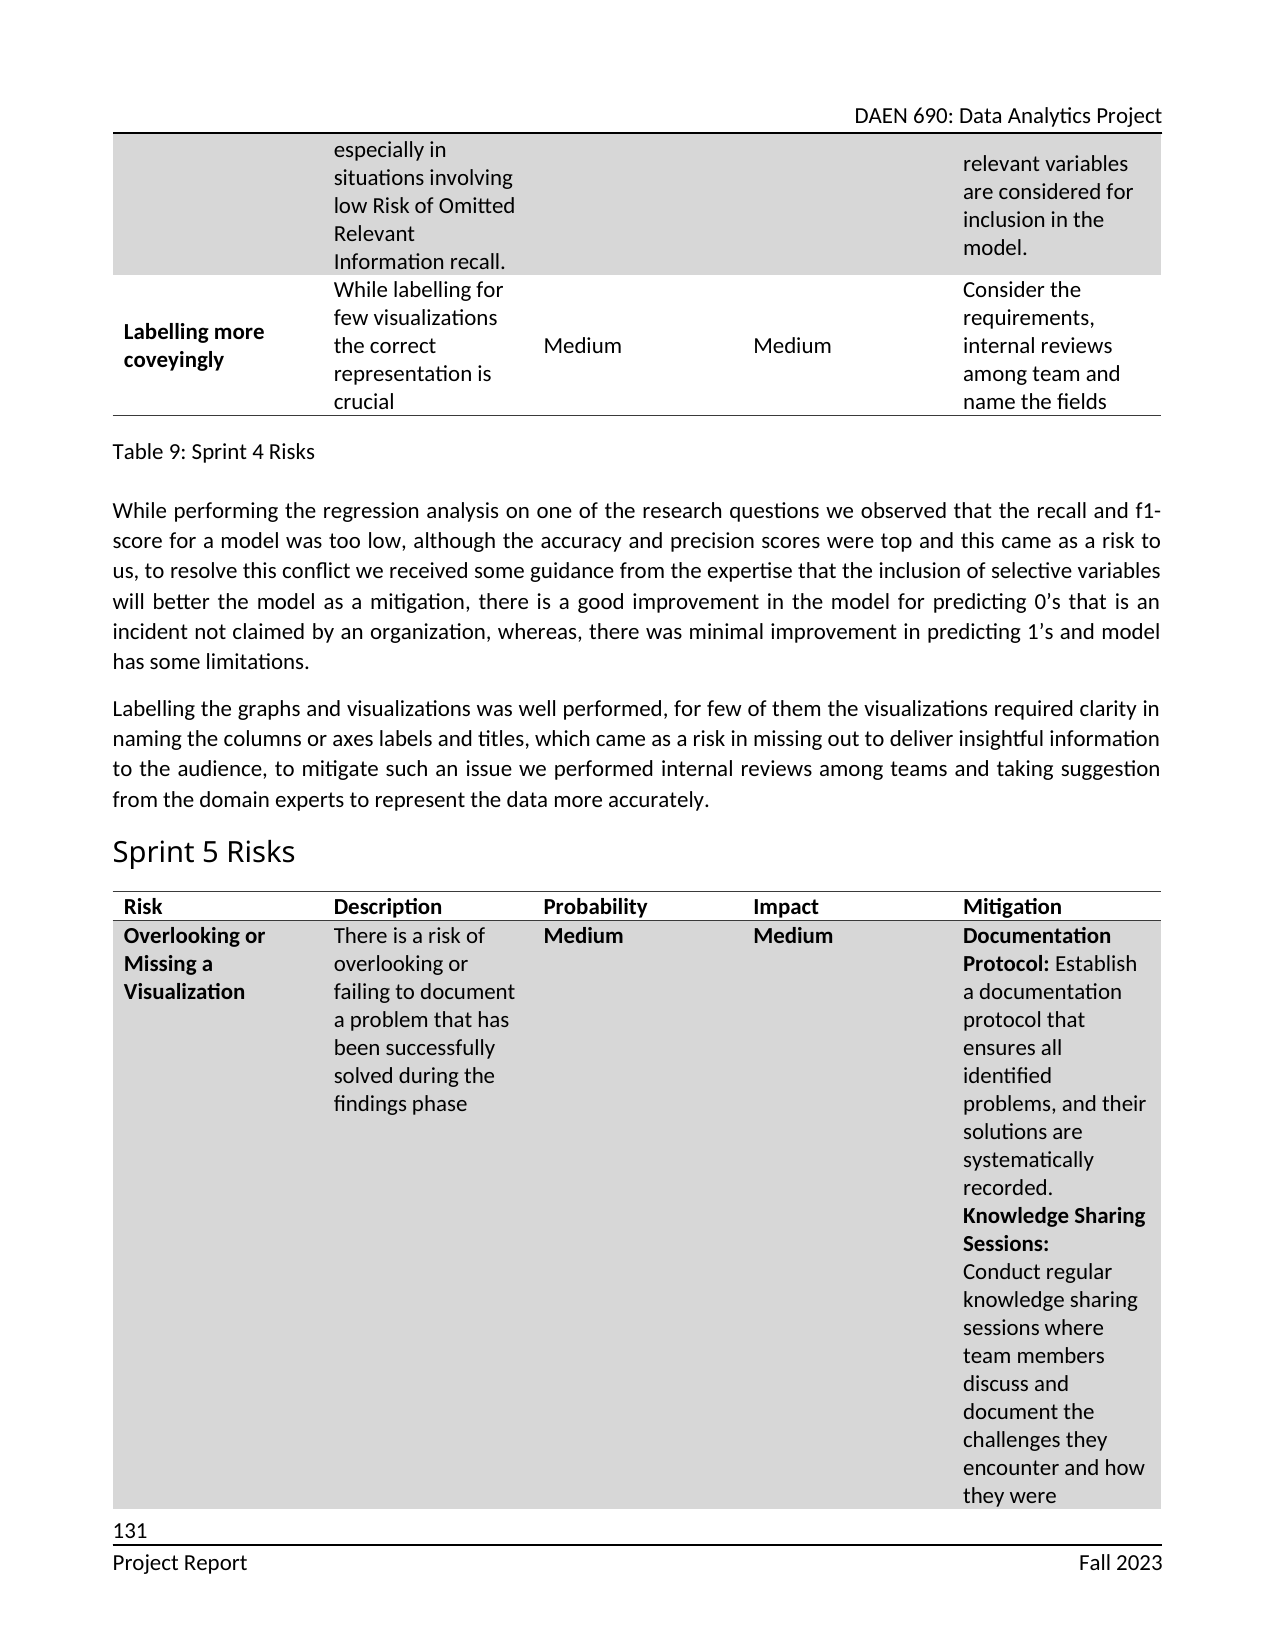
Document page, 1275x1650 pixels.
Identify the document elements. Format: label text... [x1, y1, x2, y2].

text Labelling the graphs and visualizations was well performed, for few of them the visualizations required clarity in naming the columns or axes labels and titles, which came as a risk in missing out to deliver insightful information to the audience, to mitigate such an issue we performed internal reviews among teams and taking suggestion from the domain experts to represent the data more accurately. [112, 694, 1162, 813]
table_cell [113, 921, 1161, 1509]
text While performing the regression analysis on one of the research questions we observed that the recall and f1-score for a model was too low, although the accuracy and precision scores were top and this came as a risk to us, to resolve this conflict we received some guidance from the expertise that the inclusion of selective variables will better the model as a mitigation, there is a good improvement in the model for predicting 0’s that is an incident not claimed by an organization, whereas, there was minimal improvement in predicting 1’s and model has some limitations. [112, 496, 1162, 675]
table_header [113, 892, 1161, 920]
subtitle Sprint 5 Risks [112, 832, 1162, 871]
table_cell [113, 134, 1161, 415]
